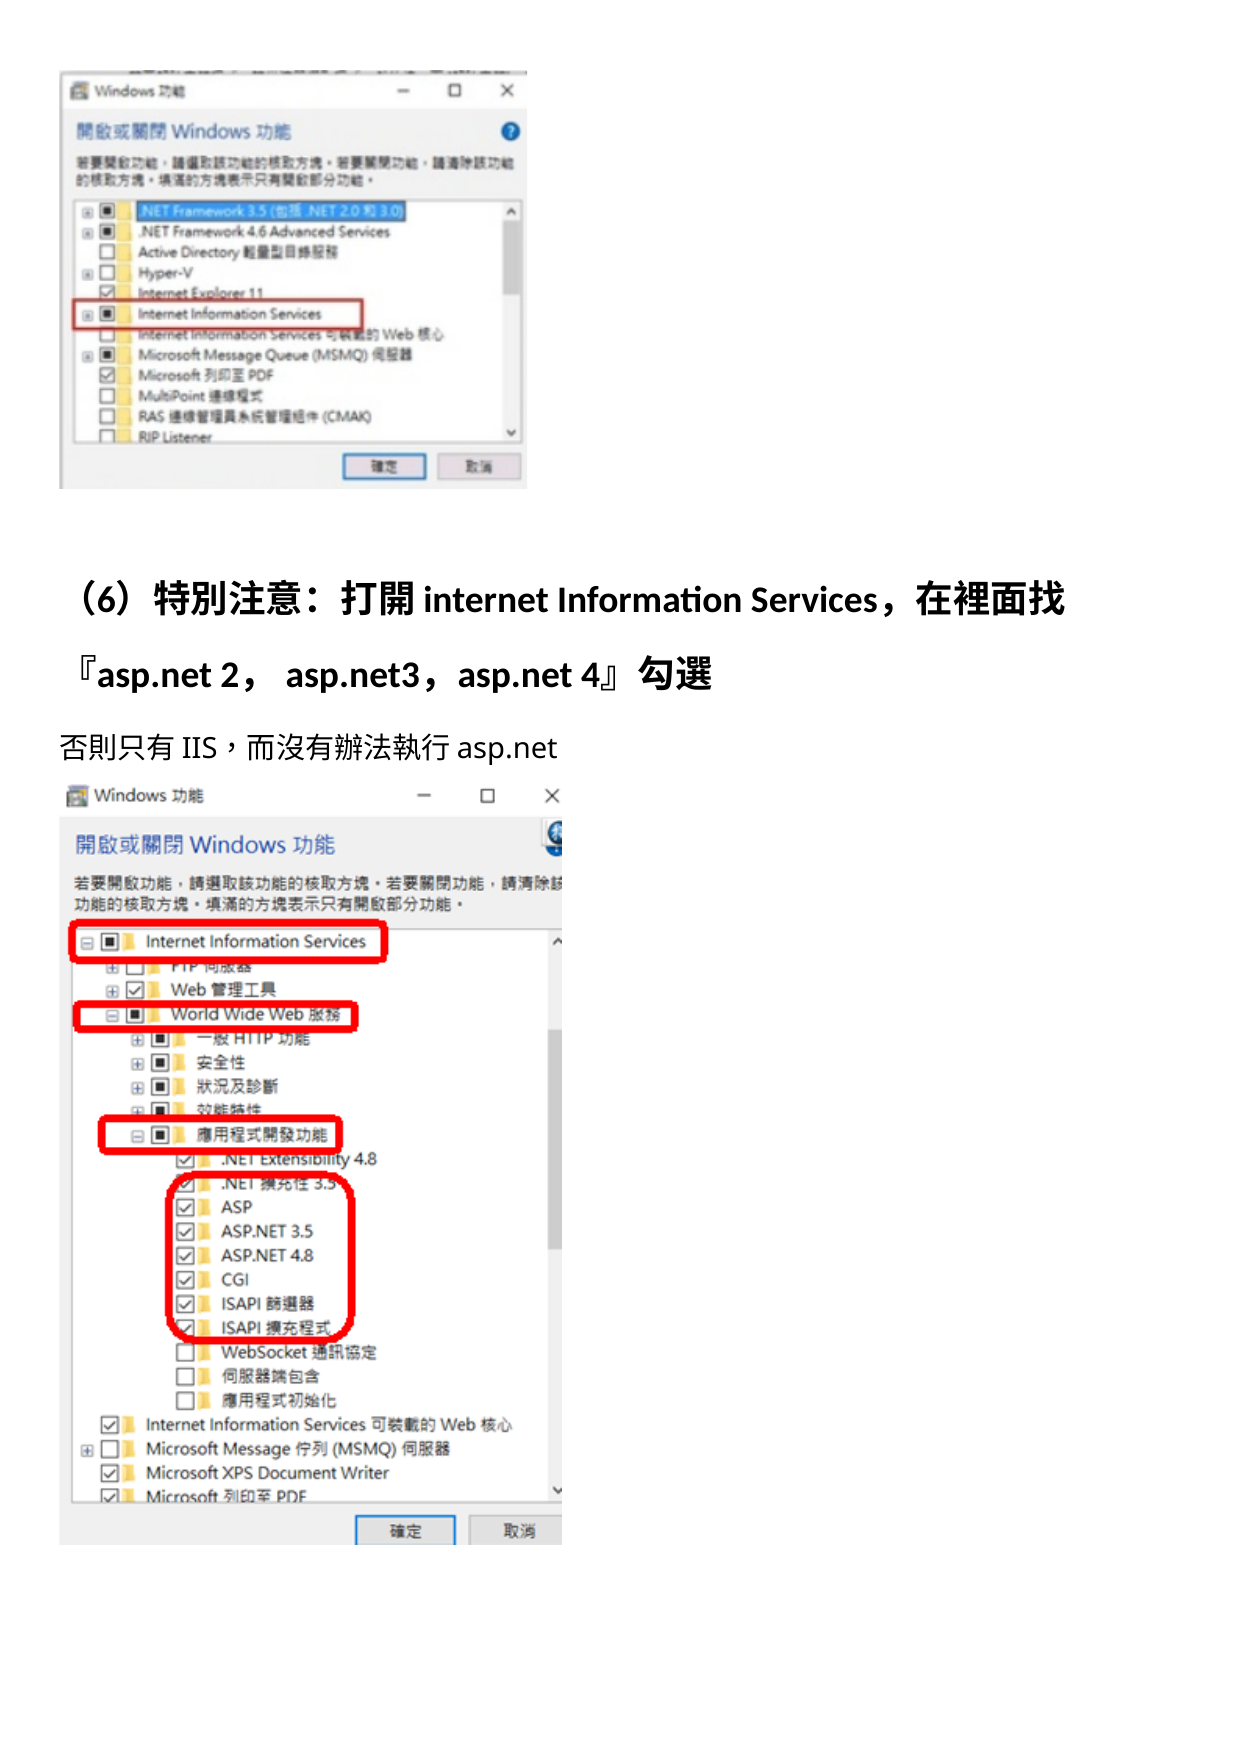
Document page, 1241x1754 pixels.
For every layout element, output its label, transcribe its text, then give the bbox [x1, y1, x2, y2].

text 否則只有IIS，而沒有辦法執行asp.net [59, 708, 1181, 783]
picture [59, 70, 528, 489]
picture [59, 783, 562, 1545]
text （6）特別注意：打開internet Information Services，在裡面找『asp.net 2， asp.net3，asp.net 4』勾選 [59, 558, 1181, 708]
